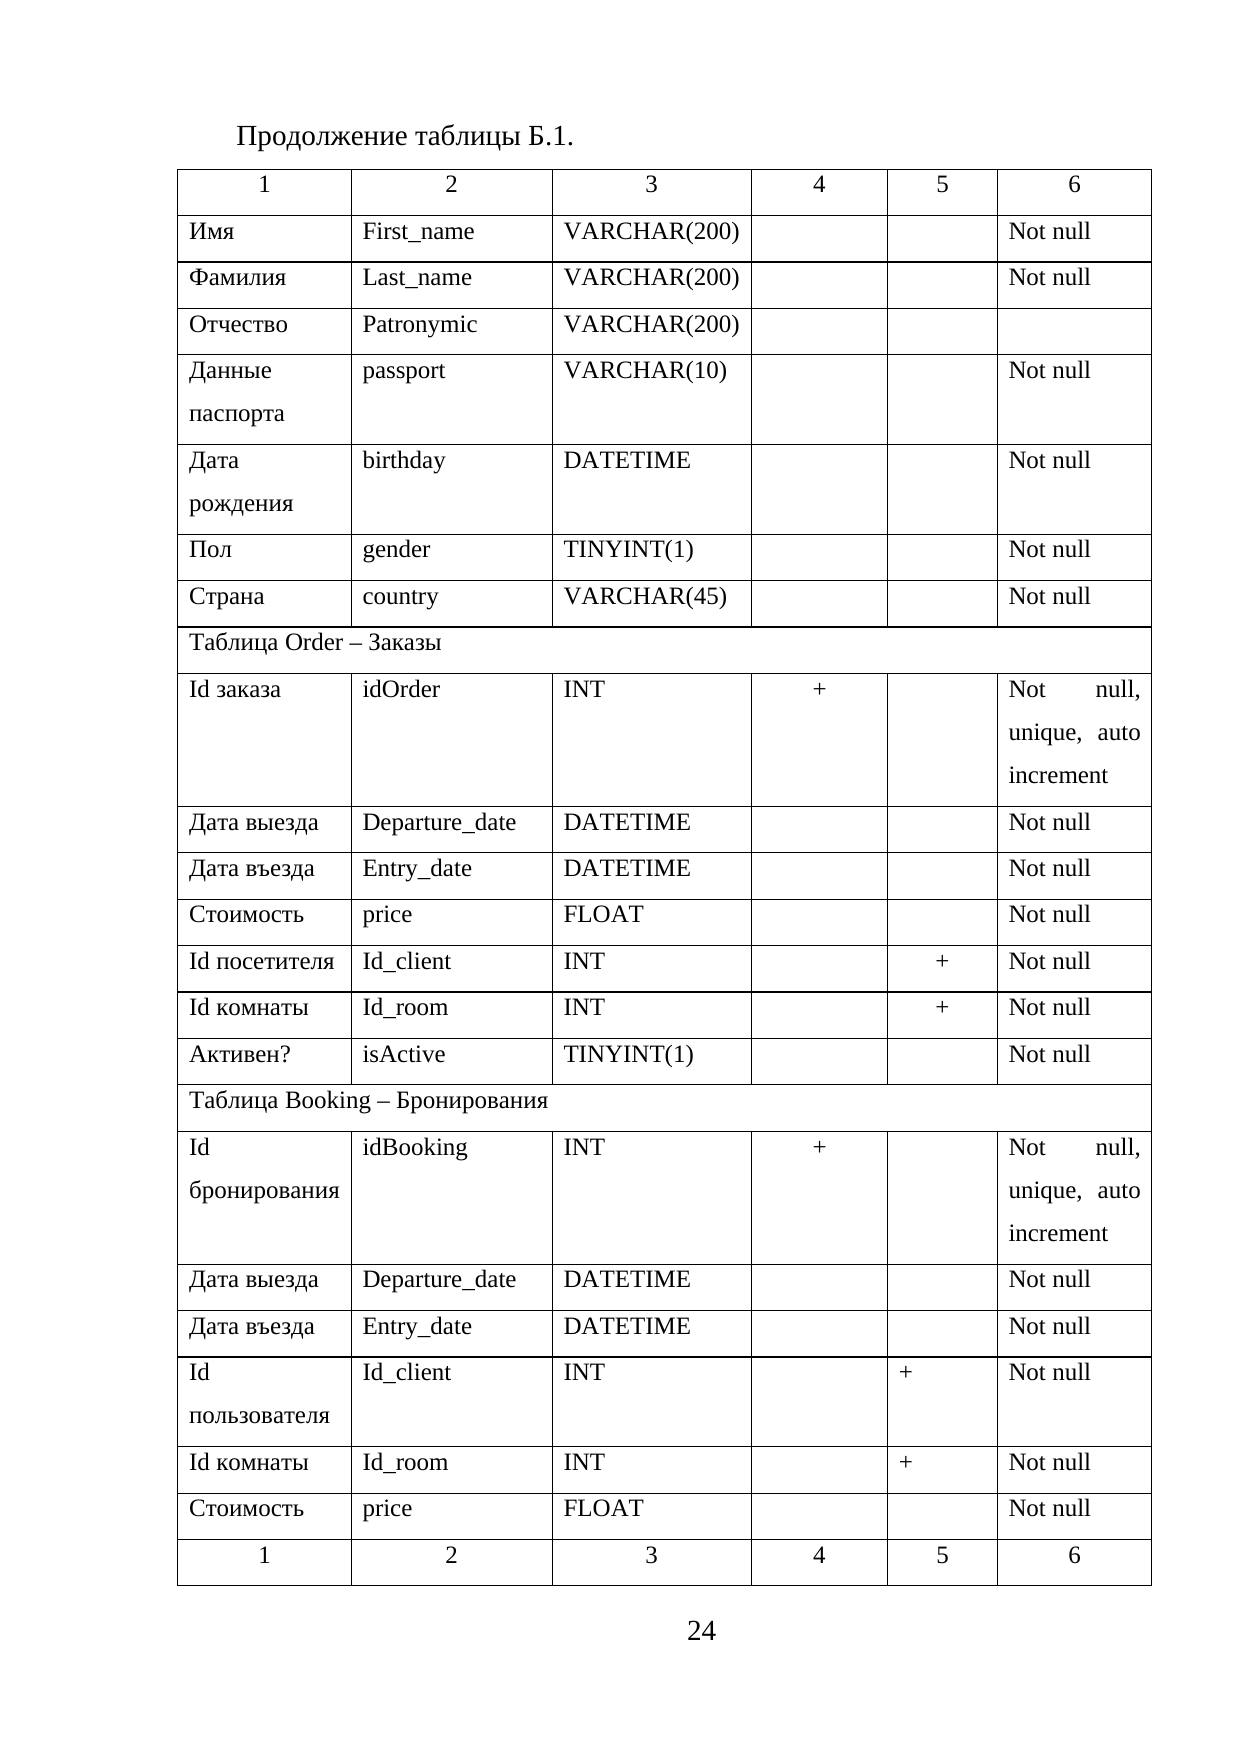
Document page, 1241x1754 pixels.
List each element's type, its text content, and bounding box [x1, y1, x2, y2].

table_cell + [752, 674, 887, 806]
table_cell + [888, 1447, 997, 1492]
table_cell Entry_date [352, 1311, 552, 1356]
table_cell [752, 263, 887, 308]
table_header 1 [178, 170, 351, 215]
table_cell [752, 1447, 887, 1492]
table_cell Отчество [178, 309, 351, 354]
table_cell INT [553, 1358, 751, 1446]
table_cell Not null [998, 355, 1151, 444]
table_cell Данные паспорта [178, 355, 351, 444]
table_cell INT [553, 1447, 751, 1492]
table_header 4 [752, 170, 887, 215]
table_cell VARCHAR(200) [553, 216, 751, 261]
table_cell price [352, 900, 552, 945]
table_cell Not null [998, 216, 1151, 261]
table_cell 1 [178, 1540, 351, 1585]
table_cell DATETIME [553, 807, 751, 852]
table_cell TINYINT(1) [553, 1039, 751, 1084]
table_cell Стоимость [178, 900, 351, 945]
table_cell Id_client [352, 946, 552, 991]
table_cell [888, 445, 997, 533]
table_cell VARCHAR(200) [553, 309, 751, 354]
table_cell Not null [998, 946, 1151, 991]
table_cell [752, 355, 887, 444]
table_cell [752, 993, 887, 1038]
table_cell [752, 535, 887, 580]
table_cell [752, 1265, 887, 1310]
table_cell Not null, unique, auto increment [998, 674, 1151, 806]
table_cell 5 [888, 1540, 997, 1585]
table_cell [752, 581, 887, 626]
table_cell Not null [998, 535, 1151, 580]
table_cell Id комнаты [178, 993, 351, 1038]
table_cell Стоимость [178, 1494, 351, 1539]
table_cell Not null [998, 1311, 1151, 1356]
table_cell isActive [352, 1039, 552, 1084]
table_cell idOrder [352, 674, 552, 806]
table_cell FLOAT [553, 900, 751, 945]
table_cell 4 [752, 1540, 887, 1585]
table_cell Not null [998, 581, 1151, 626]
table_cell TINYINT(1) [553, 535, 751, 580]
table_cell country [352, 581, 552, 626]
table_cell INT [553, 946, 751, 991]
table_cell [752, 1039, 887, 1084]
table_cell [888, 355, 997, 444]
table_cell birthday [352, 445, 552, 533]
table_cell [752, 807, 887, 852]
table_cell Дата въезда [178, 1311, 351, 1356]
table_cell [752, 309, 887, 354]
table_cell DATETIME [553, 445, 751, 533]
table_header 5 [888, 170, 997, 215]
table_cell [888, 1311, 997, 1356]
table_cell [888, 1494, 997, 1539]
table_cell Имя [178, 216, 351, 261]
text Продолжение таблицы Б.1. [177, 118, 1152, 152]
table_cell [888, 535, 997, 580]
table_cell Not null [998, 1265, 1151, 1310]
table_cell Not null [998, 263, 1151, 308]
table_cell INT [553, 1132, 751, 1263]
table_cell Активен? [178, 1039, 351, 1084]
table_cell Страна [178, 581, 351, 626]
table_cell + [888, 1358, 997, 1446]
table_cell Id пользователя [178, 1358, 351, 1446]
table_cell [752, 1358, 887, 1446]
table_cell Дата въезда [178, 853, 351, 898]
table_cell Departure_date [352, 1265, 552, 1310]
table_cell Id посетителя [178, 946, 351, 991]
table_cell [888, 216, 997, 261]
table_cell [888, 853, 997, 898]
table_cell Last_name [352, 263, 552, 308]
table_cell Entry_date [352, 853, 552, 898]
table_cell [888, 1265, 997, 1310]
table_cell [888, 581, 997, 626]
table_cell [888, 674, 997, 806]
table_cell VARCHAR(200) [553, 263, 751, 308]
table_cell [888, 900, 997, 945]
table_cell Not null [998, 853, 1151, 898]
table_header 3 [553, 170, 751, 215]
table_cell Not null [998, 900, 1151, 945]
table_cell Дата выезда [178, 1265, 351, 1310]
table_cell First_name [352, 216, 552, 261]
table_cell Not null [998, 1039, 1151, 1084]
table_cell Дата выезда [178, 807, 351, 852]
table_cell Дата рождения [178, 445, 351, 533]
table_cell [752, 216, 887, 261]
table_cell Not null [998, 807, 1151, 852]
table_cell Id бронирования [178, 1132, 351, 1263]
table_cell idBooking [352, 1132, 552, 1263]
table_header 2 [352, 170, 552, 215]
table_cell passport [352, 355, 552, 444]
table_cell Not null [998, 1447, 1151, 1492]
table_cell Not null [998, 1358, 1151, 1446]
table_cell Id_room [352, 1447, 552, 1492]
table_cell gender [352, 535, 552, 580]
table_cell INT [553, 993, 751, 1038]
table_cell 3 [553, 1540, 751, 1585]
table_cell [998, 309, 1151, 354]
table_cell DATETIME [553, 1265, 751, 1310]
table_cell [752, 1494, 887, 1539]
table_cell [752, 853, 887, 898]
table_cell [752, 445, 887, 533]
table_cell DATETIME [553, 1311, 751, 1356]
table_cell [888, 1132, 997, 1263]
table_cell Id_room [352, 993, 552, 1038]
table_cell 6 [998, 1540, 1151, 1585]
table_cell Not null [998, 445, 1151, 533]
table_cell Пол [178, 535, 351, 580]
table_cell [888, 309, 997, 354]
table_cell VARCHAR(10) [553, 355, 751, 444]
table_cell 2 [352, 1540, 552, 1585]
table_cell [752, 946, 887, 991]
table_cell FLOAT [553, 1494, 751, 1539]
table_cell [888, 807, 997, 852]
table_cell Id комнаты [178, 1447, 351, 1492]
table_cell Фамилия [178, 263, 351, 308]
table_cell Таблица Order – Заказы [178, 628, 1151, 673]
table_cell Patronymic [352, 309, 552, 354]
table_cell [752, 1311, 887, 1356]
table_cell INT [553, 674, 751, 806]
table_cell Not null, unique, auto increment [998, 1132, 1151, 1263]
table_cell + [888, 946, 997, 991]
table_cell Таблица Booking – Бронирования [178, 1085, 1151, 1131]
table_cell Departure_date [352, 807, 552, 852]
table_cell + [888, 993, 997, 1038]
table_cell DATETIME [553, 853, 751, 898]
table_header 6 [998, 170, 1151, 215]
table_cell Id заказа [178, 674, 351, 806]
table_cell [888, 263, 997, 308]
table_cell [888, 1039, 997, 1084]
table_cell Not null [998, 1494, 1151, 1539]
table_cell + [752, 1132, 887, 1263]
table_cell [752, 900, 887, 945]
table_cell Not null [998, 993, 1151, 1038]
table_cell price [352, 1494, 552, 1539]
table_cell VARCHAR(45) [553, 581, 751, 626]
table_cell Id_client [352, 1358, 552, 1446]
